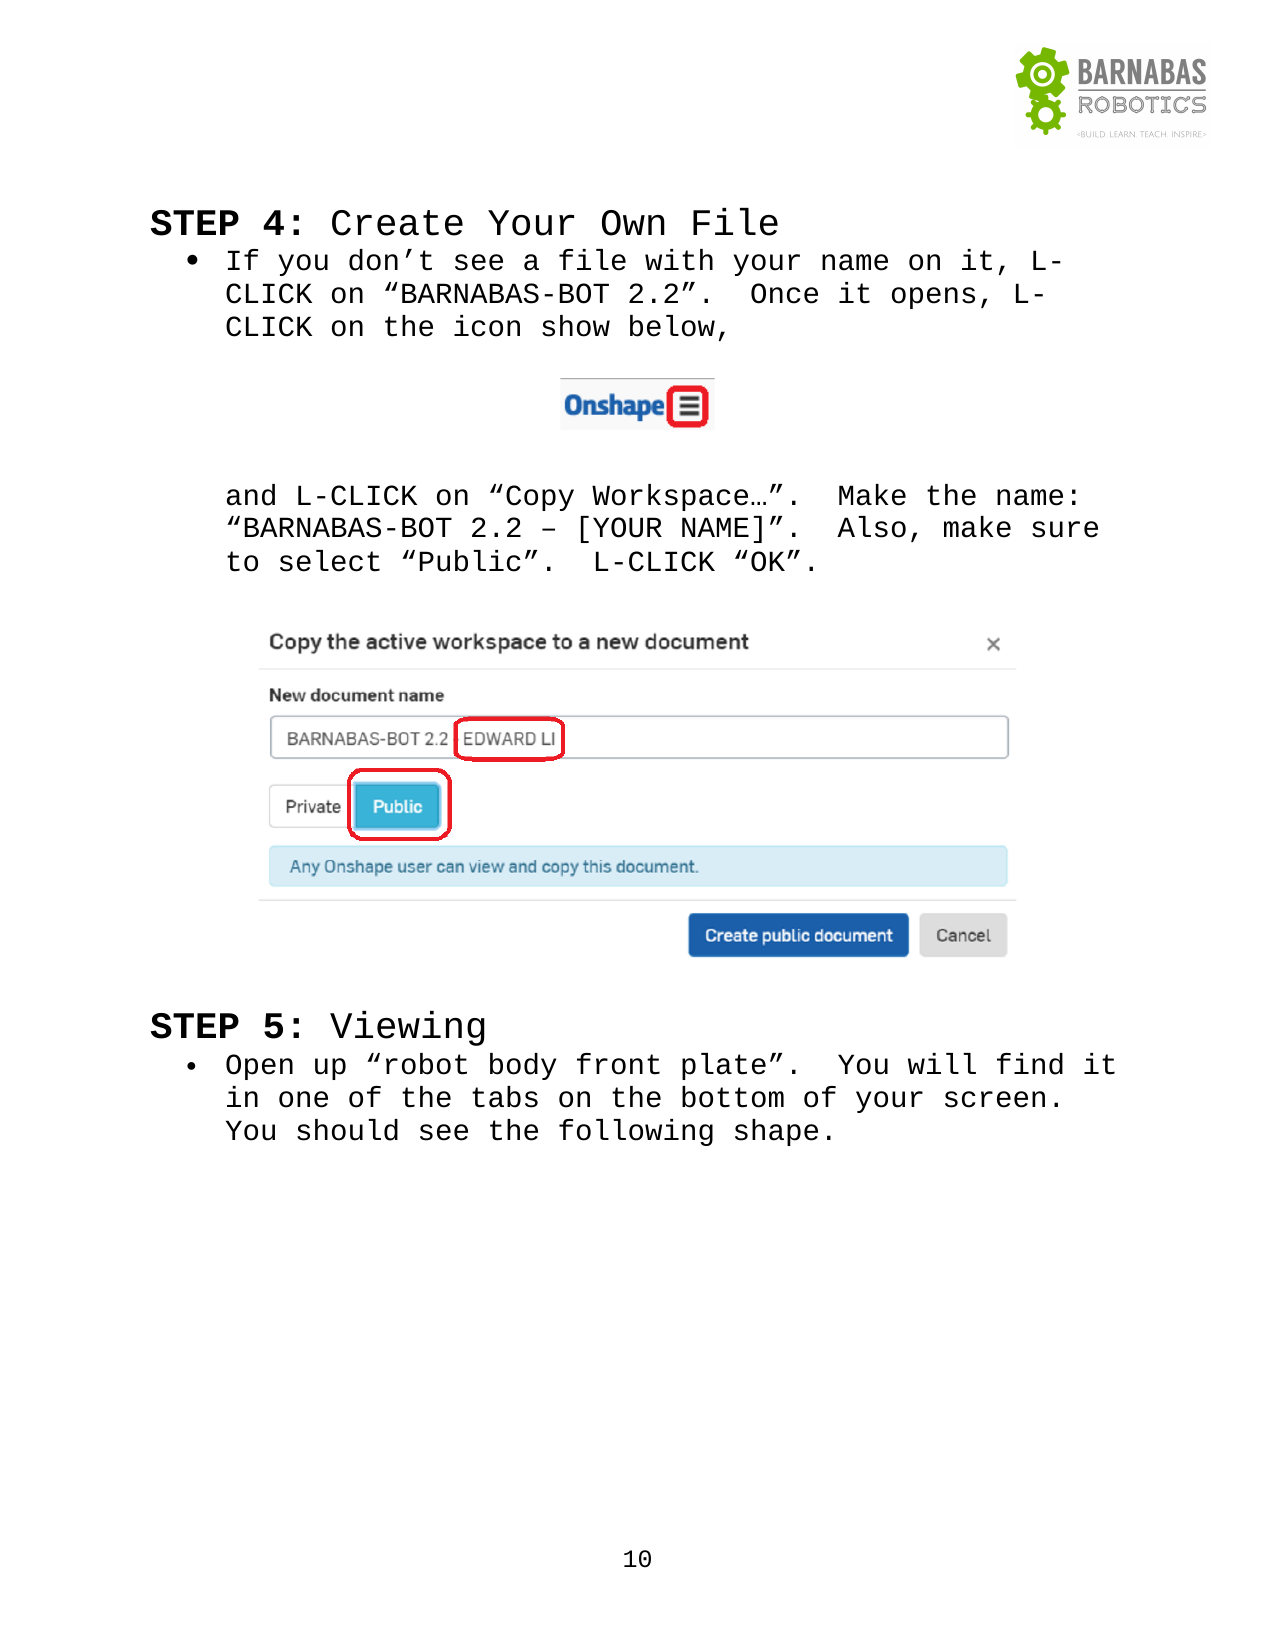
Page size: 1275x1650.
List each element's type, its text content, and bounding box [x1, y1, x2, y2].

picture [560, 378, 715, 448]
text STEP 5: Viewing [150, 1007, 1125, 1050]
list If you don’t see a file with your name on it, L-CLICK on “BARNABAS-BOT 2.2”. Once it opens, L-CLICK on the icon show below, [187, 246, 1125, 345]
text STEP 4: Create Your Own File [150, 204, 1125, 246]
picture [1013, 42, 1212, 148]
picture [258, 612, 1017, 965]
list Open up “robot body front plate”. You will find it in one of the tabs on the bottom of your screen. You should see the following shape. [187, 1050, 1125, 1149]
list and L-CLICK on “Copy Workspace…”. Make the name: “BARNABAS-BOT 2.2 – [YOUR NAME]”. Also, make sure to select “Public”. L-CLICK “OK”. [225, 481, 1125, 580]
